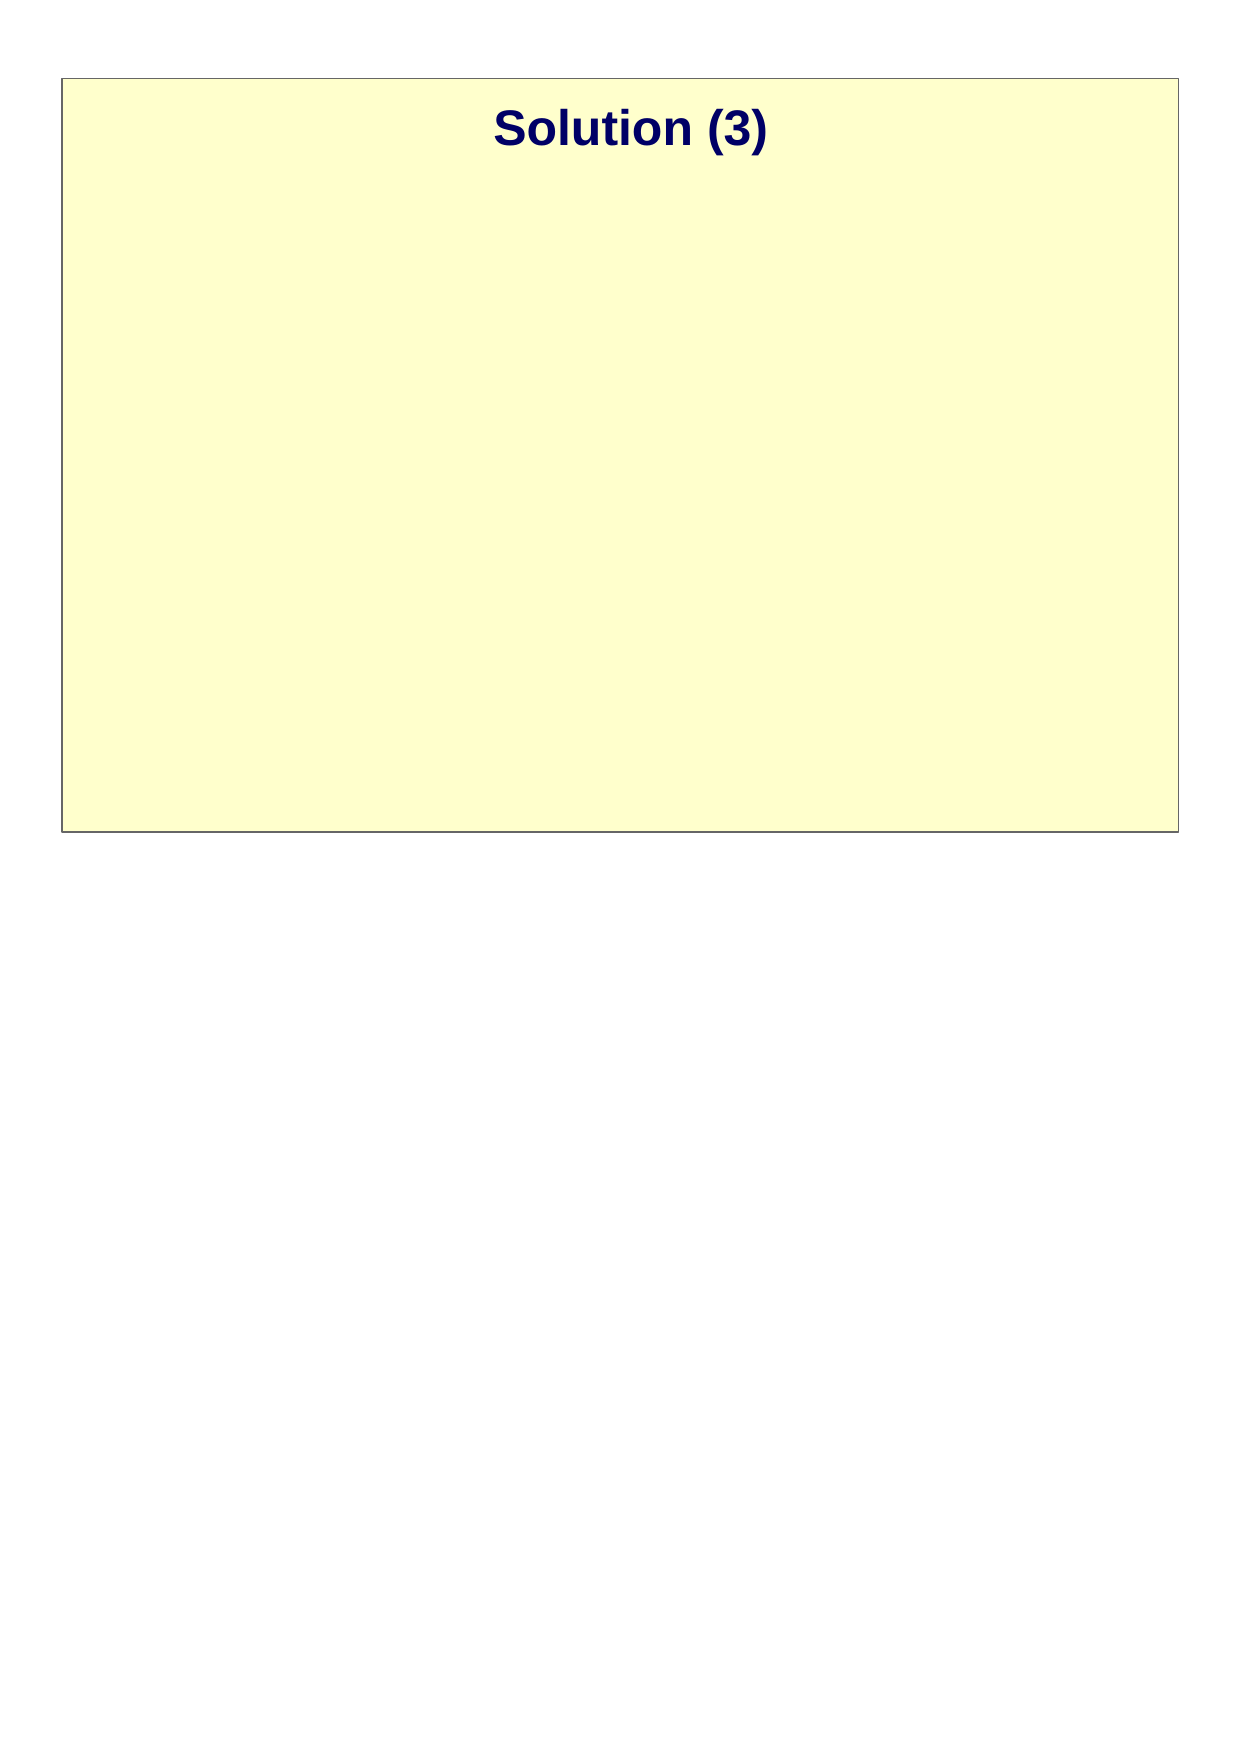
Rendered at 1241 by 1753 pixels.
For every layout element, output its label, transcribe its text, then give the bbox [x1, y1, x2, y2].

text Solution (3) [144, 98, 1117, 155]
